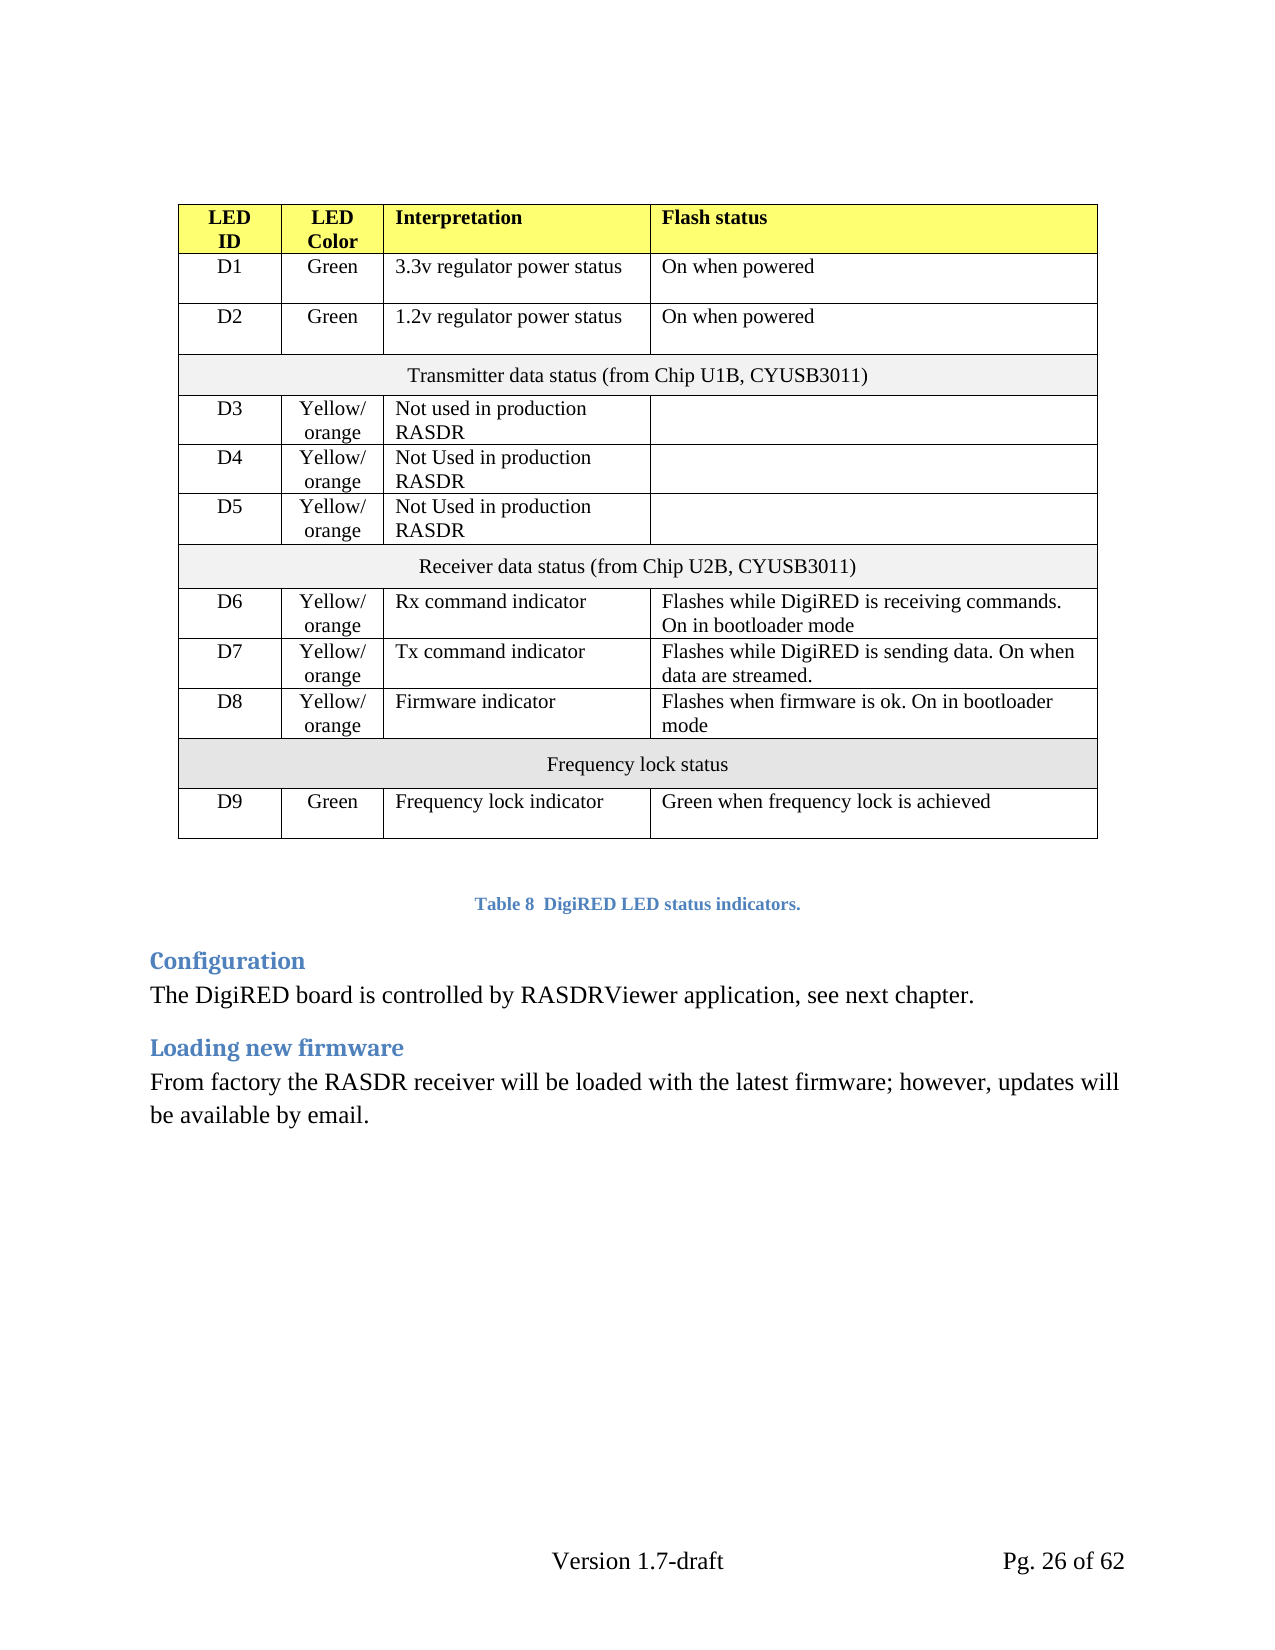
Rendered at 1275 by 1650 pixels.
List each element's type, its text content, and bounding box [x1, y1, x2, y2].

table_cell Frequency lock indicator [384, 789, 650, 837]
table_cell Firmware indicator [384, 689, 650, 738]
table_cell Receiver data status (from Chip U2B, CYUSB3011) [179, 545, 1097, 588]
table_cell [651, 396, 1097, 444]
table_cell Green [282, 789, 383, 837]
text From factory the RASDR receiver will be loaded with the latest firmware; however, updates will be available by email. [150, 1067, 1125, 1129]
text Table DigiRED LED status indicators. [150, 892, 1125, 914]
table_cell Flashes while DigiRED is receiving commands. On in bootloader mode [651, 589, 1097, 638]
table_cell Transmitter data status (from Chip U1B, CYUSB3011) [179, 355, 1097, 395]
table_cell Tx command indicator [384, 639, 650, 688]
table_cell Not used in production RASDR [384, 396, 650, 444]
table_cell Yellow/ orange [282, 689, 383, 738]
table_cell D8 [179, 689, 281, 738]
table_cell D5 [179, 494, 281, 543]
table_cell Yellow/ orange [282, 639, 383, 688]
table_cell Green when frequency lock is achieved [651, 789, 1097, 837]
table_cell D7 [179, 639, 281, 688]
table_header Interpretation [384, 205, 650, 253]
table_cell Green [282, 304, 383, 353]
table_cell Yellow/ orange [282, 494, 383, 543]
table_cell Yellow/ orange [282, 589, 383, 638]
table_cell Rx command indicator [384, 589, 650, 638]
table_cell Green [282, 254, 383, 303]
table_cell On when powered [651, 304, 1097, 353]
table_cell D1 [179, 254, 281, 303]
table_cell [651, 494, 1097, 543]
table_cell [651, 445, 1097, 493]
subtitle Loading new firmware [150, 1034, 1125, 1063]
text The DigiRED board is controlled by RASDRViewer application, see next chapter. [150, 980, 1125, 1009]
table_cell On when powered [651, 254, 1097, 303]
table_cell Yellow/ orange [282, 396, 383, 444]
table_cell Not Used in production RASDR [384, 494, 650, 543]
table_cell D3 [179, 396, 281, 444]
table_header LED ID [179, 205, 281, 253]
table_cell Flashes when firmware is ok. On in bootloader mode [651, 689, 1097, 738]
table_cell 1.2v regulator power status [384, 304, 650, 353]
table_cell Frequency lock status [179, 739, 1097, 788]
table_cell 3.3v regulator power status [384, 254, 650, 303]
table_cell Not Used in production RASDR [384, 445, 650, 493]
table_cell D9 [179, 789, 281, 837]
table_header Flash status [651, 205, 1097, 253]
table_cell D2 [179, 304, 281, 353]
table_cell Yellow/ orange [282, 445, 383, 493]
table_cell Flashes while DigiRED is sending data. On when data are streamed. [651, 639, 1097, 688]
table_cell D6 [179, 589, 281, 638]
table_cell D4 [179, 445, 281, 493]
table_header LED Color [282, 205, 383, 253]
subtitle Configuration [150, 947, 1125, 976]
